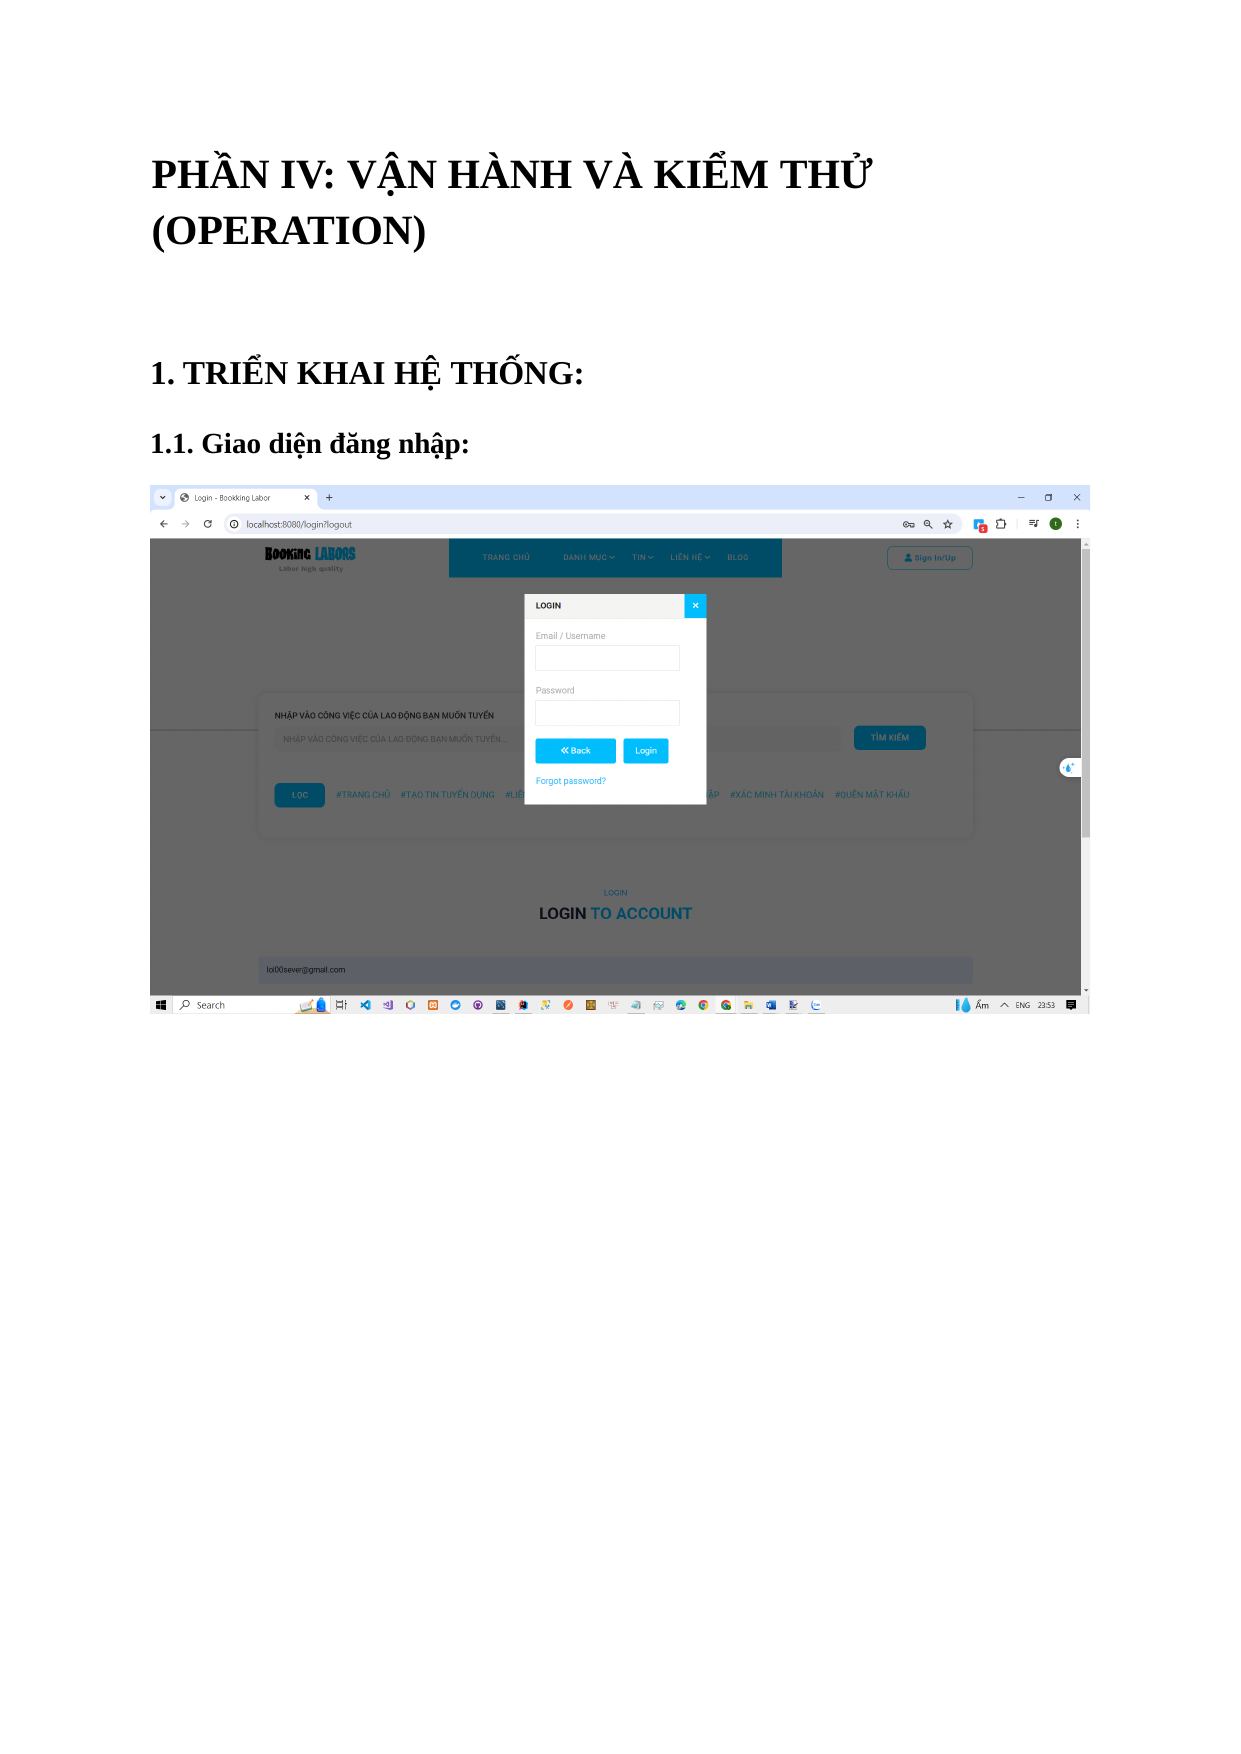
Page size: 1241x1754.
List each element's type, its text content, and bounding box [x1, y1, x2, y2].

picture [150, 485, 1091, 1014]
subtitle PHẦN IV: VẬN HÀNH VÀ KIỂM THỬ (OPERATION) [151, 150, 1090, 253]
subtitle 1. TRIỂN KHAI HỆ THỐNG: [150, 353, 1090, 392]
subtitle 1.1. Giao diện đăng nhập: [150, 427, 1090, 460]
